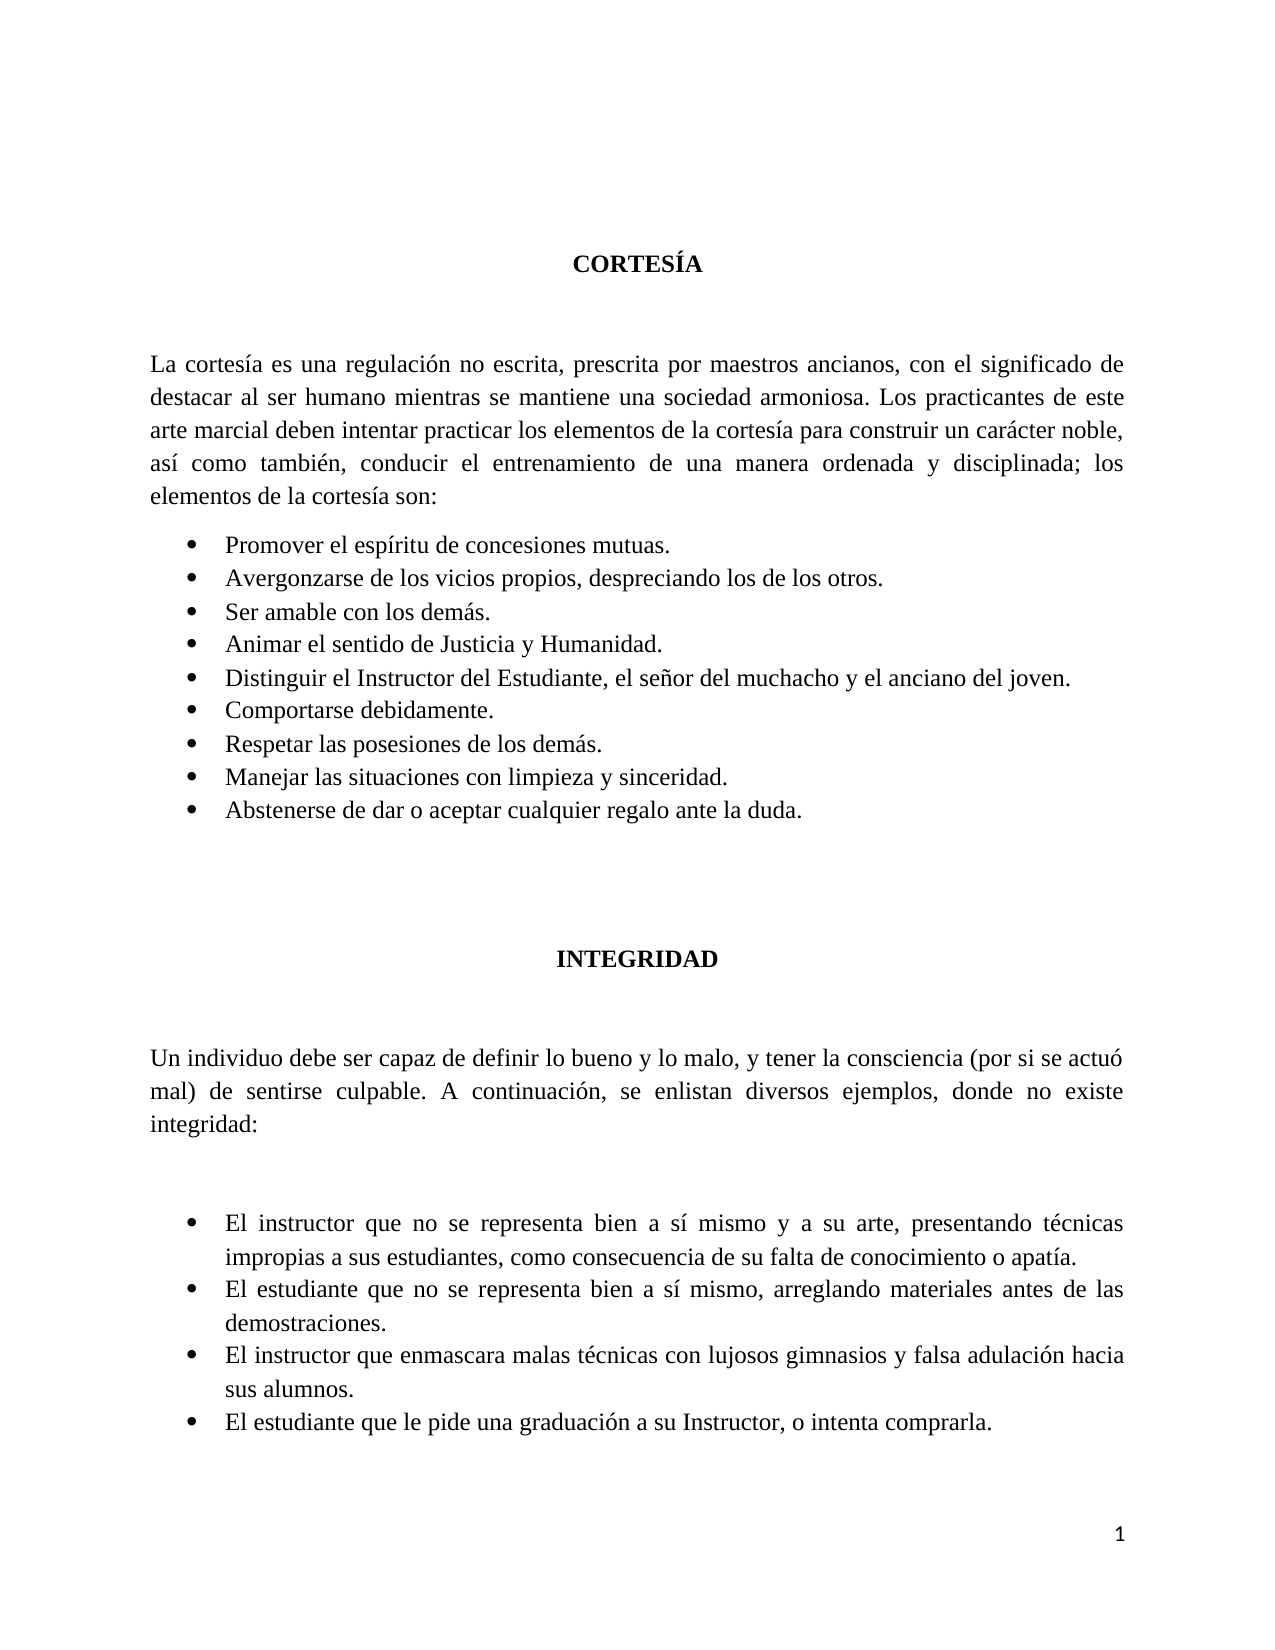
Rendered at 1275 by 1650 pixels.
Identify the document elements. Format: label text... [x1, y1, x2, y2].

text Un individuo debe ser capaz de definir lo bueno y lo malo, y tener la consciencia (por si se actuó mal) de sentirse culpable. A continuación, se enlistan diversos ejemplos, donde no existe integridad: [150, 1043, 1125, 1138]
list Animar el sentido de Justicia y Humanidad. [187, 629, 1125, 658]
list El estudiante que le pide una graduación a su Instructor, o intenta comprarla. [187, 1407, 1125, 1435]
list Manejar las situaciones con limpieza y sinceridad. [187, 762, 1125, 790]
list Avergonzarse de los vicios propios, despreciando los de los otros. [187, 563, 1125, 592]
list El instructor que enmascara malas técnicas con lujosos gimnasios y falsa adulación hacia sus alumnos. [187, 1341, 1125, 1402]
text La cortesía es una regulación no escrita, prescrita por maestros ancianos, con el significado de destacar al ser humano mientras se mantiene una sociedad armoniosa. Los practicantes de este arte marcial deben intentar practicar los elementos de la cortesía para construir un carácter noble, así como también, conducir el entrenamiento de una manera ordenada y disciplinada; los elementos de la cortesía son: [150, 349, 1125, 509]
list Respetar las posesiones de los demás. [187, 729, 1125, 757]
list El estudiante que no se representa bien a sí mismo, arreglando materiales antes de las demostraciones. [187, 1274, 1125, 1336]
text CORTESÍA [150, 249, 1125, 278]
list Abstenerse de dar o aceptar cualquier regalo ante la duda. [187, 795, 1125, 823]
list Ser amable con los demás. [187, 597, 1125, 625]
text INTEGRIDAD [150, 944, 1125, 972]
list Promover el espíritu de concesiones mutuas. [187, 531, 1125, 559]
list Distinguir el Instructor del Estudiante, el señor del muchacho y el anciano del joven. [187, 663, 1125, 691]
list El instructor que no se representa bien a sí mismo y a su arte, presentando técnicas impropias a sus estudiantes, como consecuencia de su falta de conocimiento o apatía. [187, 1208, 1125, 1270]
list Comportarse debidamente. [187, 696, 1125, 724]
